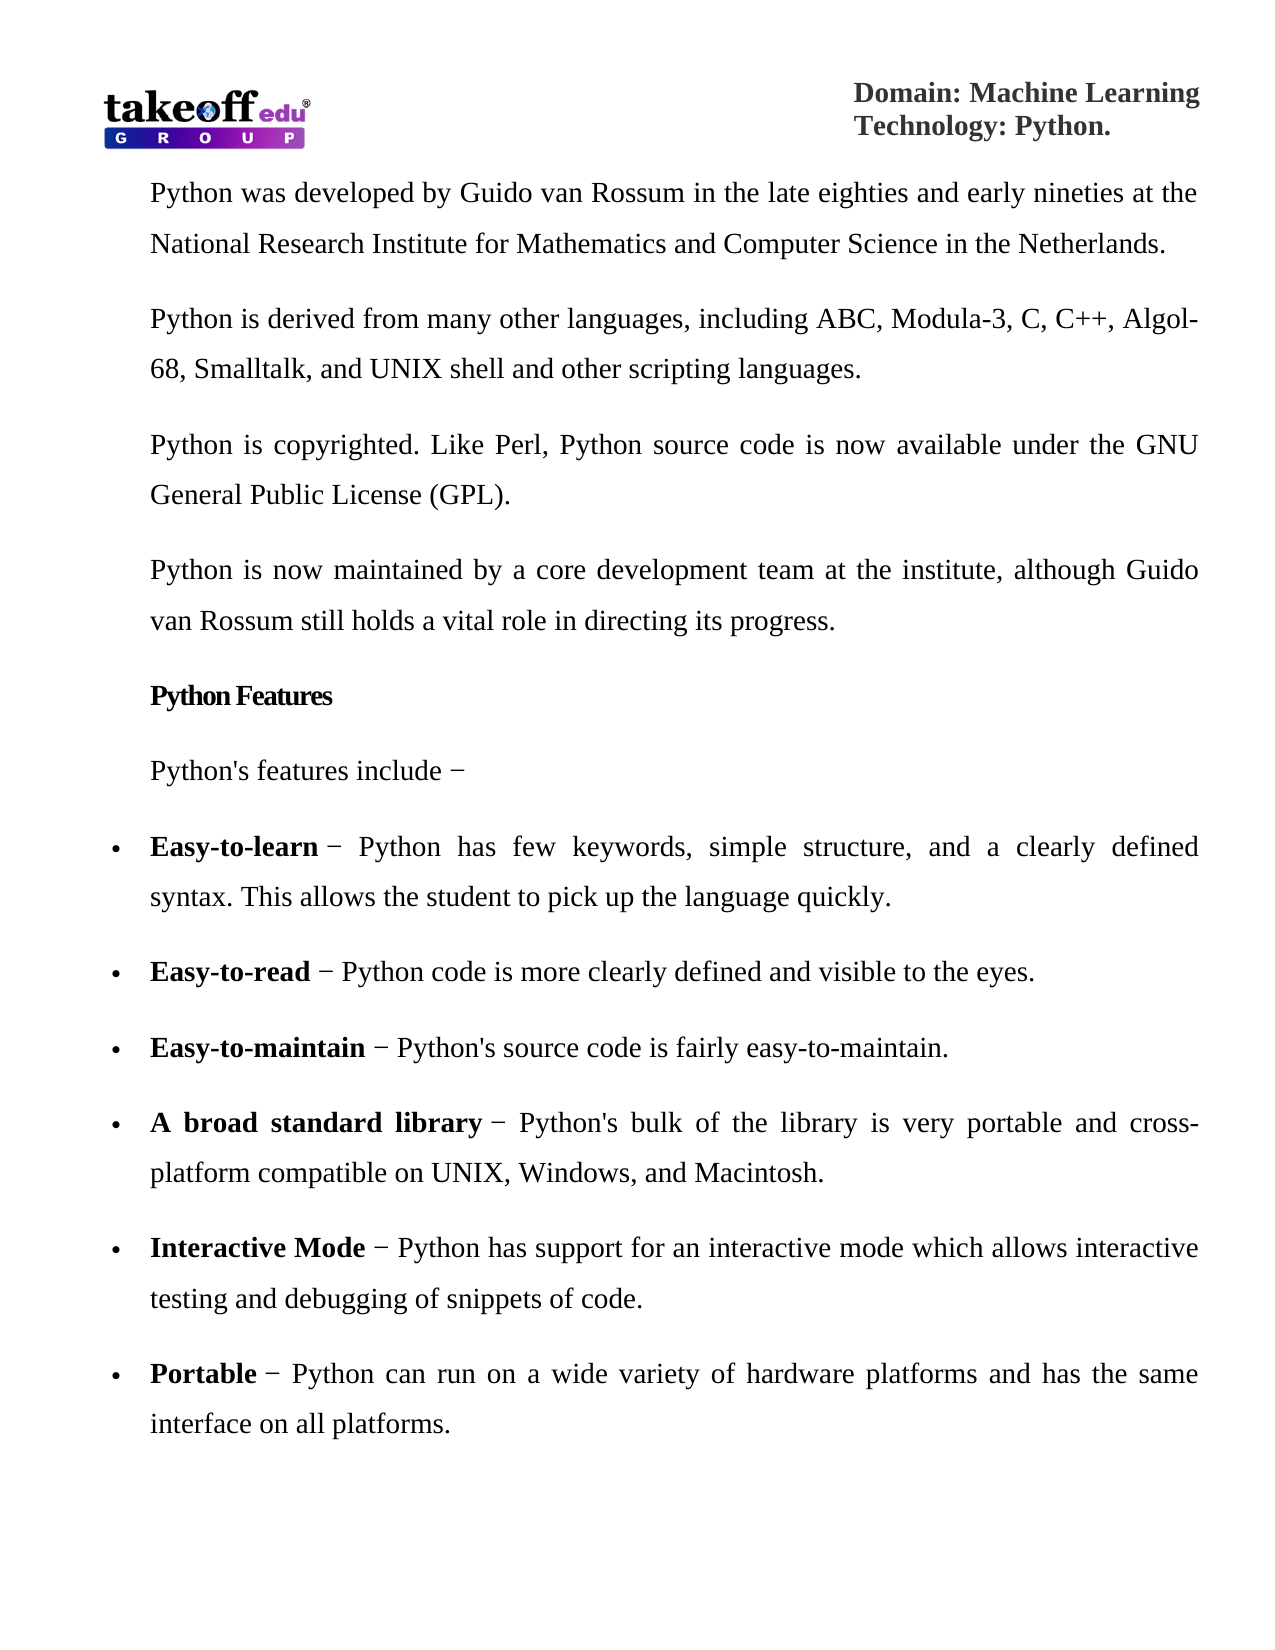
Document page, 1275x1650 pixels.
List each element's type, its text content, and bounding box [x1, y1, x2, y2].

list A broad standard library − Python's bulk of the library is very portable and cross-platform compatible on UNIX, Windows, and Macintosh. [112, 1105, 1200, 1189]
list Easy-to-learn − Python has few keywords, simple structure, and a clearly defined syntax. This allows the student to pick up the language quickly. [112, 829, 1200, 913]
text Python is copyrighted. Like Perl, Python source code is now available under the GNU General Public License (GPL). [150, 427, 1200, 511]
text Python was developed by Guido van Rossum in the late eighties and early nineties at the National Research Institute for Mathematics and Computer Science in the Netherlands. [150, 176, 1200, 259]
list Portable − Python can run on a wide variety of hardware platforms and has the same interface on all platforms. [112, 1356, 1200, 1440]
list Easy-to-maintain − Python's source code is fairly easy-to-maintain. [112, 1030, 1200, 1063]
text Python is derived from many other languages, including ABC, Modula-3, C, C++, Algol-68, Smalltalk, and UNIX shell and other scripting languages. [150, 301, 1200, 385]
picture [101, 86, 313, 157]
list Interactive Mode − Python has support for an interactive mode which allows interactive testing and debugging of snippets of code. [112, 1231, 1200, 1314]
list Easy-to-read − Python code is more clearly defined and visible to the eyes. [112, 954, 1200, 988]
text Python Features [150, 678, 1200, 712]
text Python's features include − [150, 753, 1200, 787]
text Python is now maintained by a core development team at the institute, although Guido van Rossum still holds a vital role in directing its progress. [150, 552, 1200, 636]
